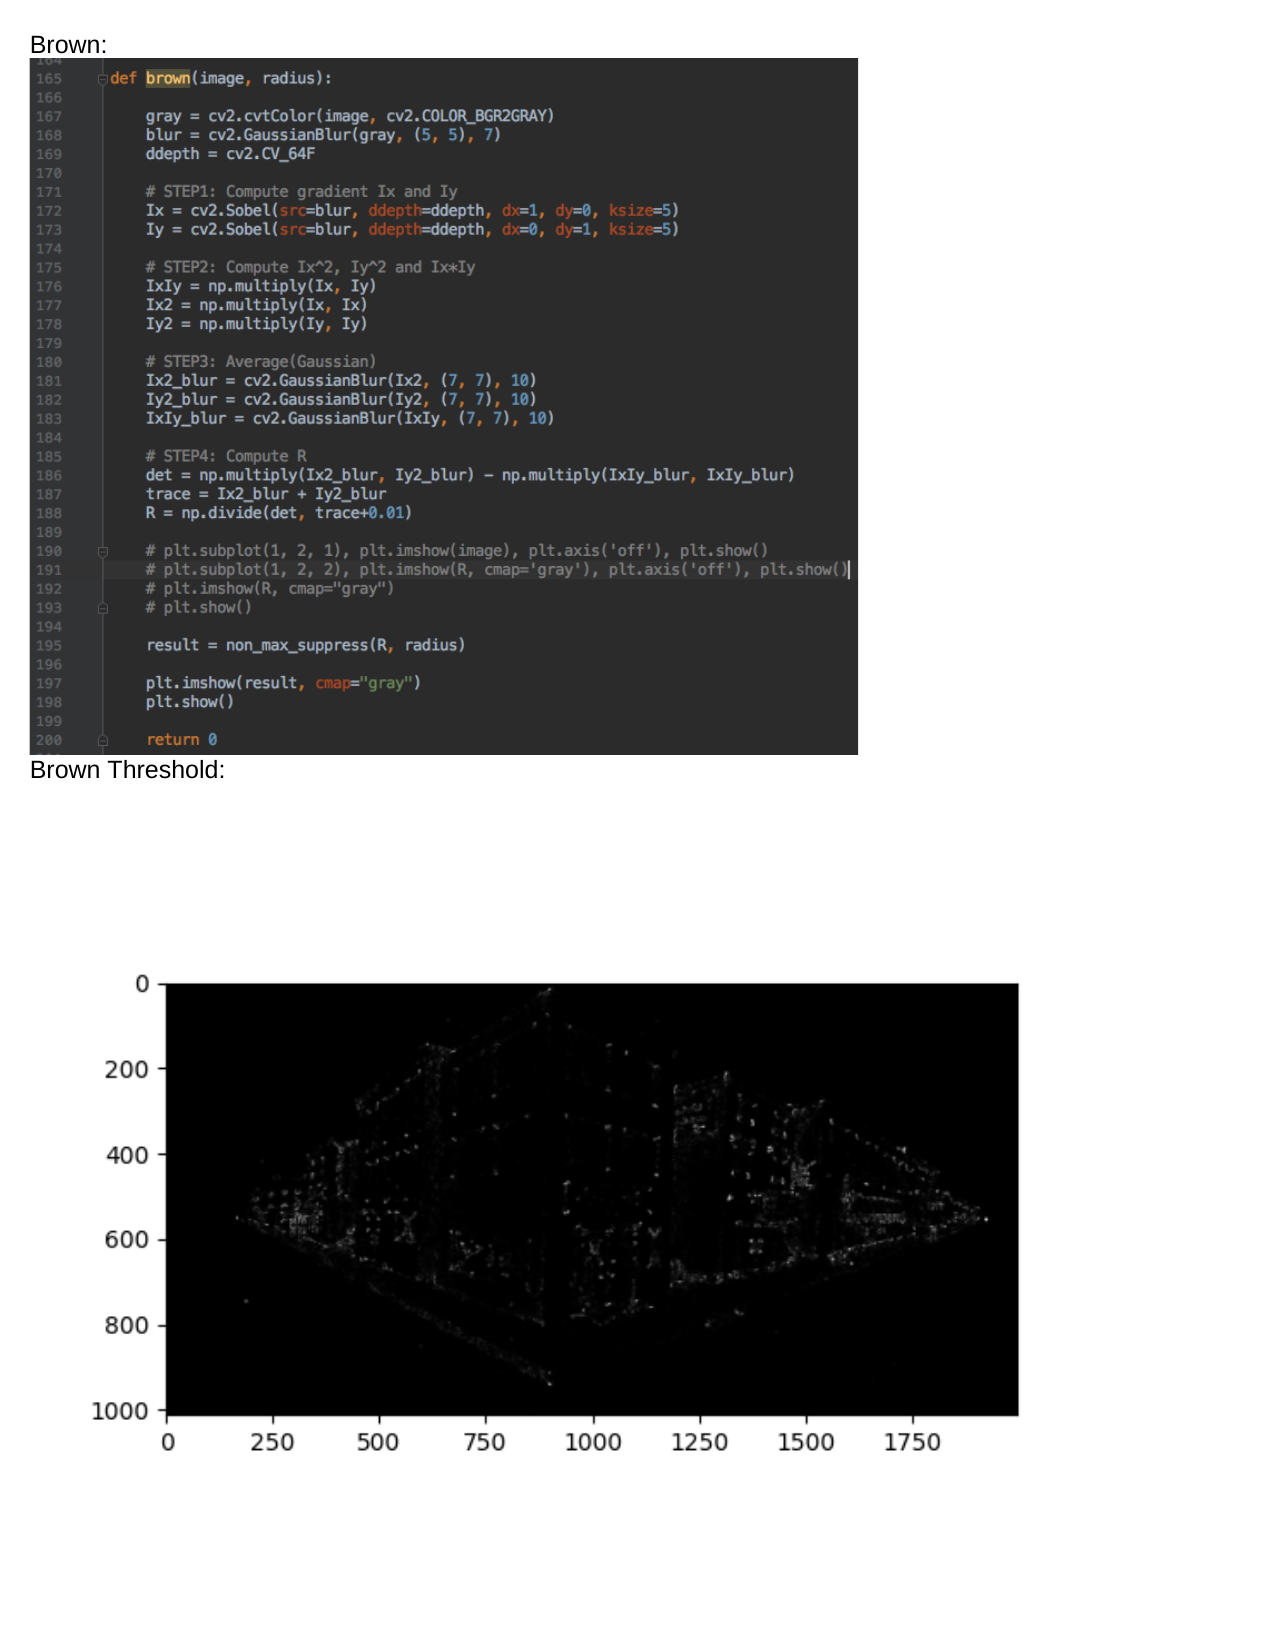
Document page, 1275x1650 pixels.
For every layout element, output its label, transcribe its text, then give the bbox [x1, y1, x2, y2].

text Brown Threshold: [29, 755, 1245, 783]
picture [29, 58, 859, 755]
picture [29, 783, 1127, 1607]
text Brown: [29, 29, 1245, 58]
